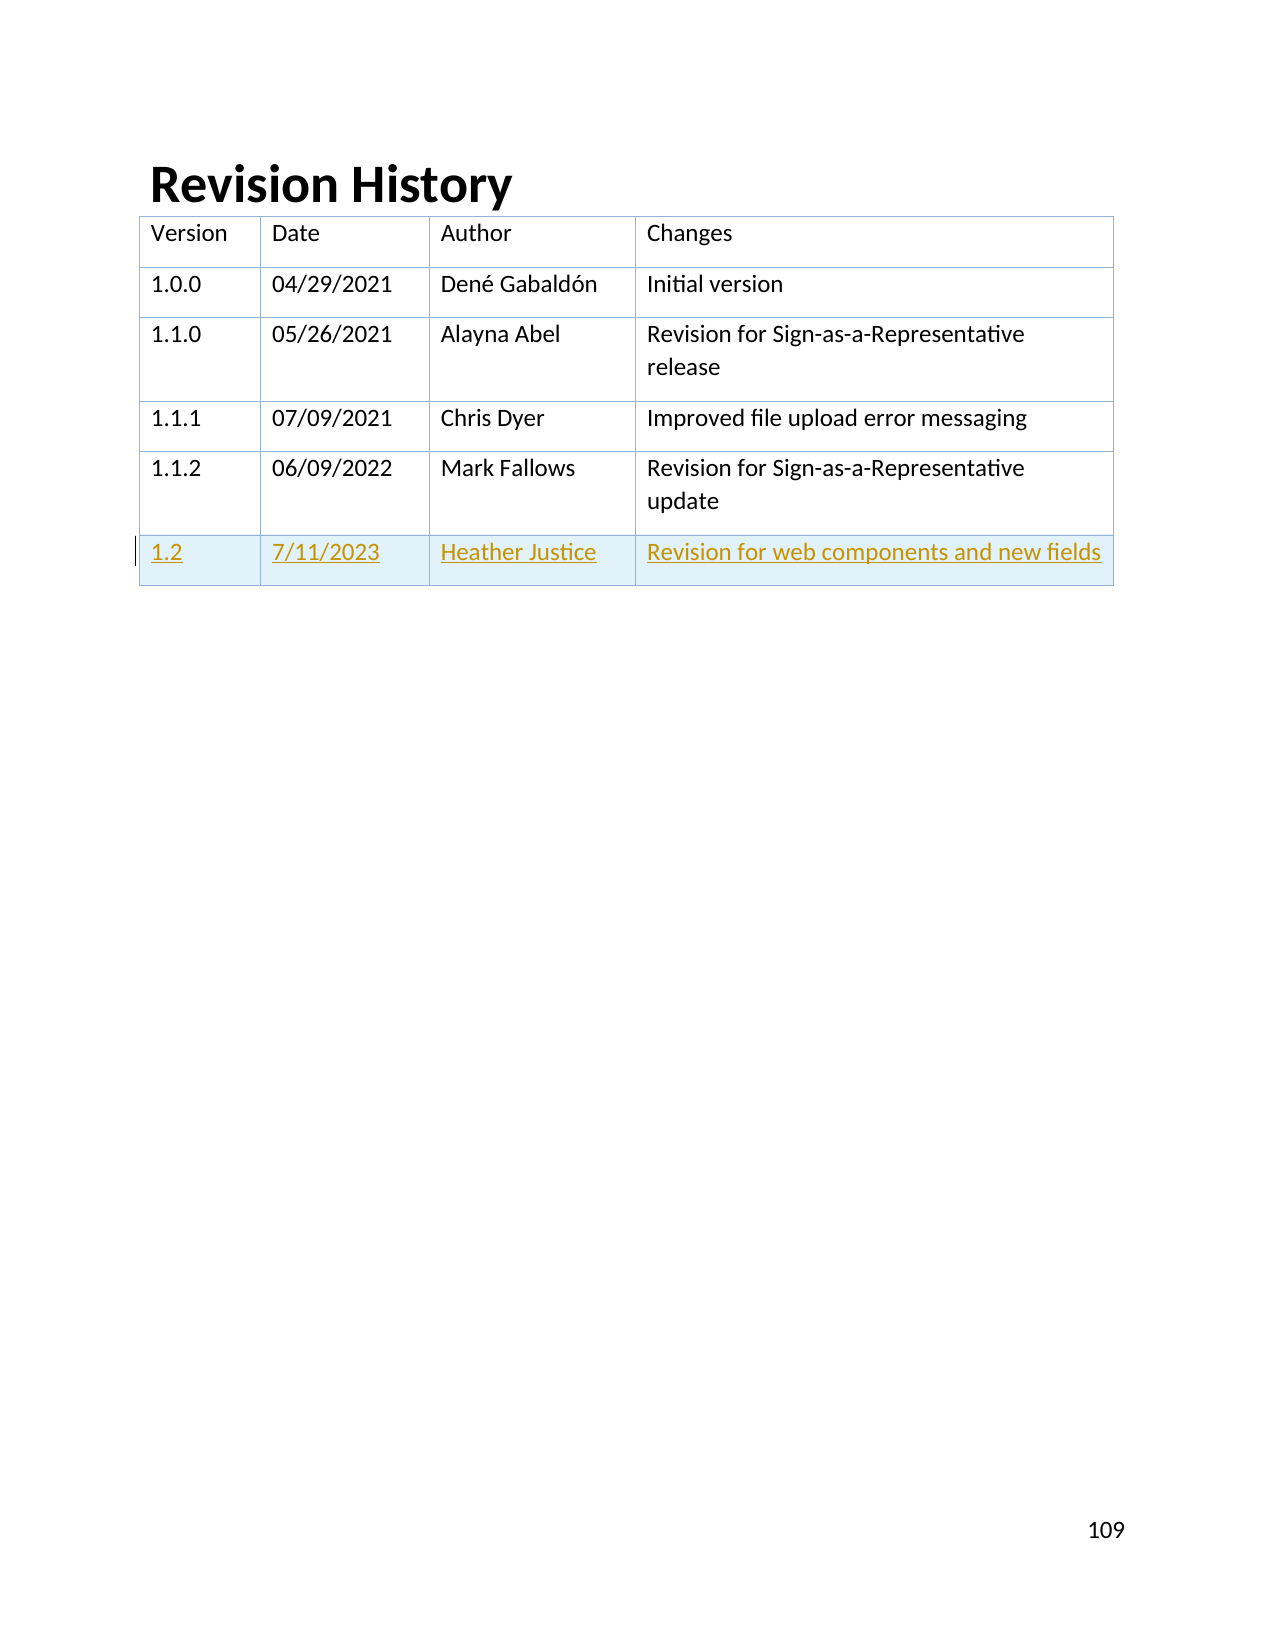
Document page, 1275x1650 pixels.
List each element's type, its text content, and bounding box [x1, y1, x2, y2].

table_cell Mark Fallows [430, 452, 635, 534]
table_cell 04/29/2021 [261, 268, 429, 317]
table_cell 06/09/2022 [261, 452, 429, 534]
table_cell Chris Dyer [430, 402, 635, 451]
table_cell Revision for Sign-as-a-Representative release [636, 318, 1113, 401]
table_header Author [430, 217, 635, 267]
table_cell Dené Gabaldón [430, 268, 635, 317]
table_cell 1.1.1 [140, 402, 260, 451]
table_cell 07/09/2021 [261, 402, 429, 451]
table_cell Alayna Abel [430, 318, 635, 401]
table_cell 05/26/2021 [261, 318, 429, 401]
table_cell Improved file upload error messaging [636, 402, 1113, 451]
table_cell Revision for Sign-as-a-Representative update [636, 452, 1113, 534]
subtitle Revision History [150, 150, 1125, 216]
table_header Date [261, 217, 429, 267]
table_cell 1.1.0 [140, 318, 260, 401]
table_cell Initial version [636, 268, 1113, 317]
table_header Version [140, 217, 260, 267]
table_header Changes [636, 217, 1113, 267]
table_cell 1.0.0 [140, 268, 260, 317]
table_cell 1.1.2 [140, 452, 260, 534]
